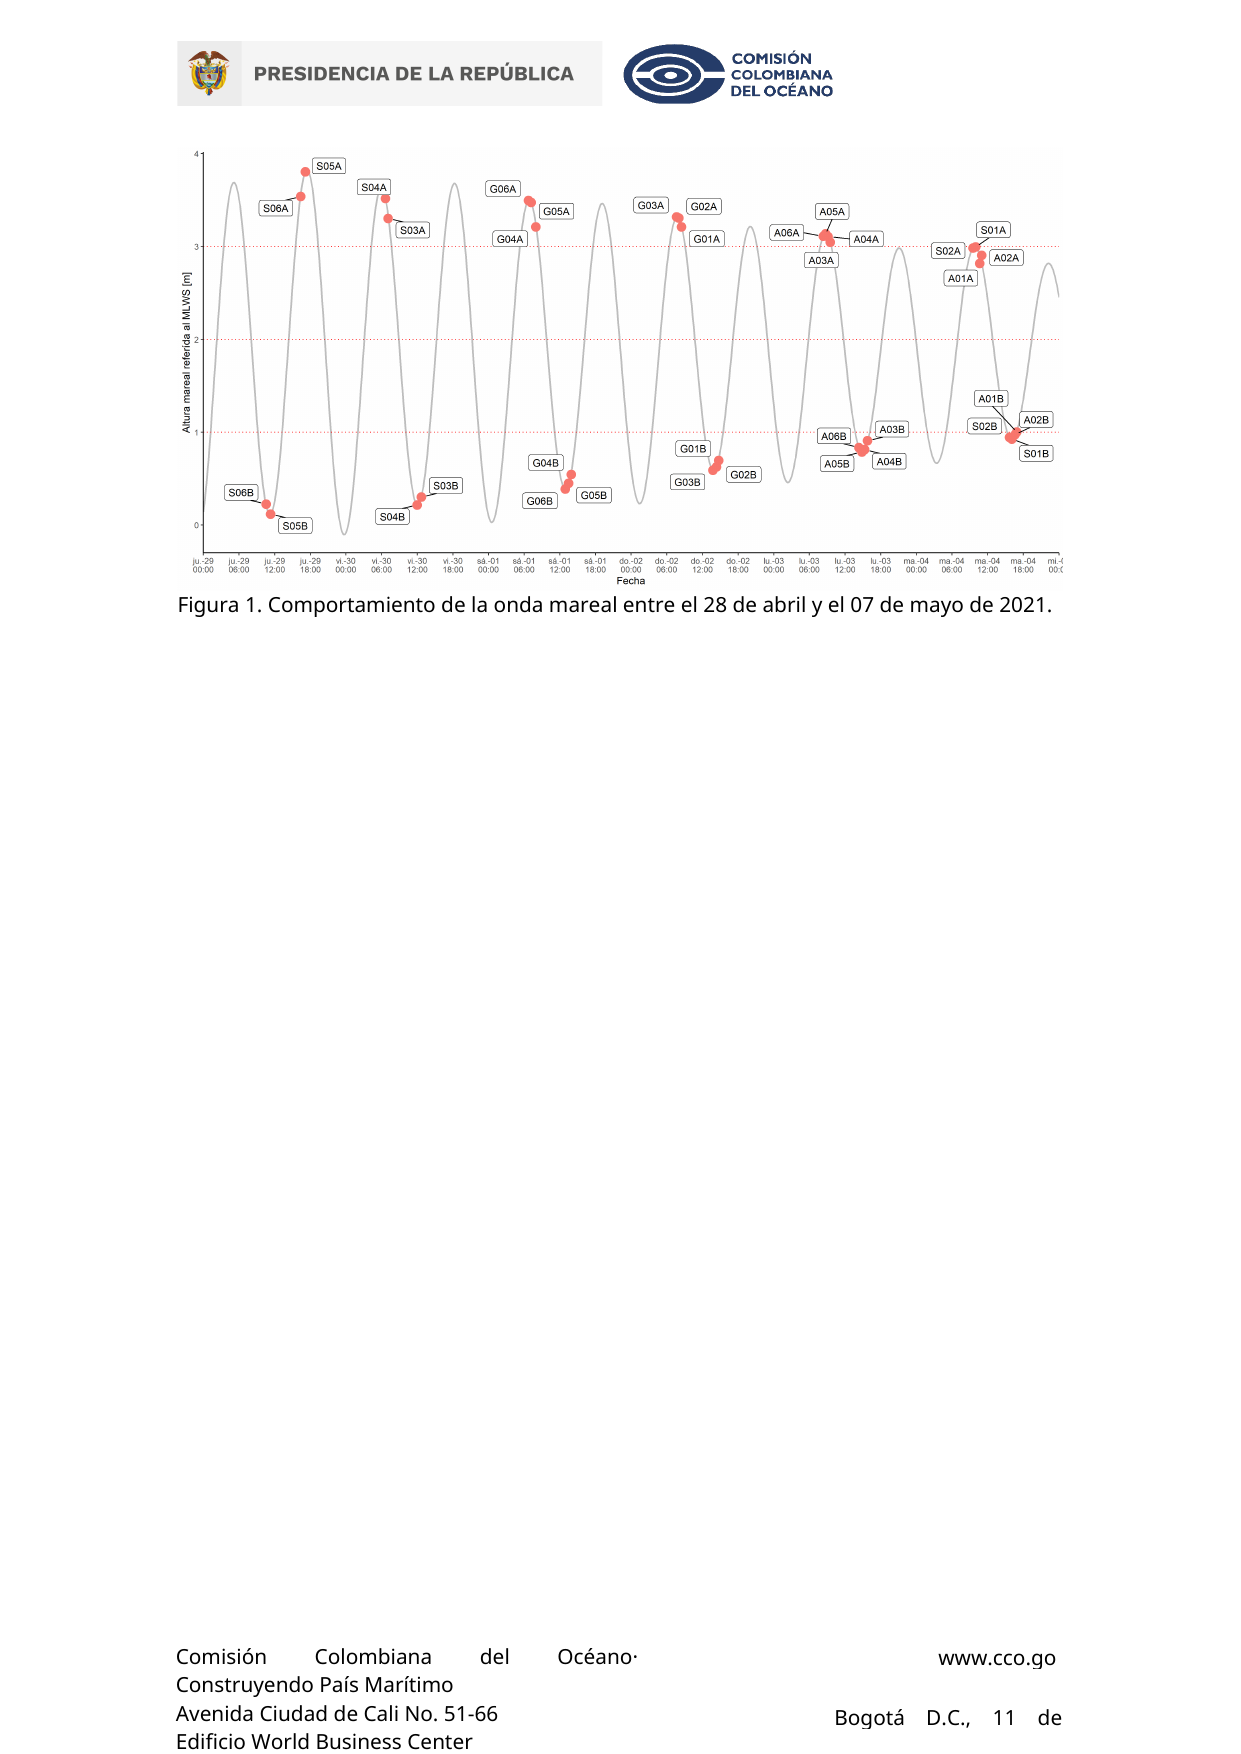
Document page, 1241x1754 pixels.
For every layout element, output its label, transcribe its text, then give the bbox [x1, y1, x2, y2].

text Figura 1. Comportamiento de la onda mareal entre el 28 de abril y el 07 de mayo de 2021. [177, 591, 1063, 619]
picture [642, 42, 824, 107]
picture [177, 41, 603, 106]
picture [177, 147, 1063, 591]
